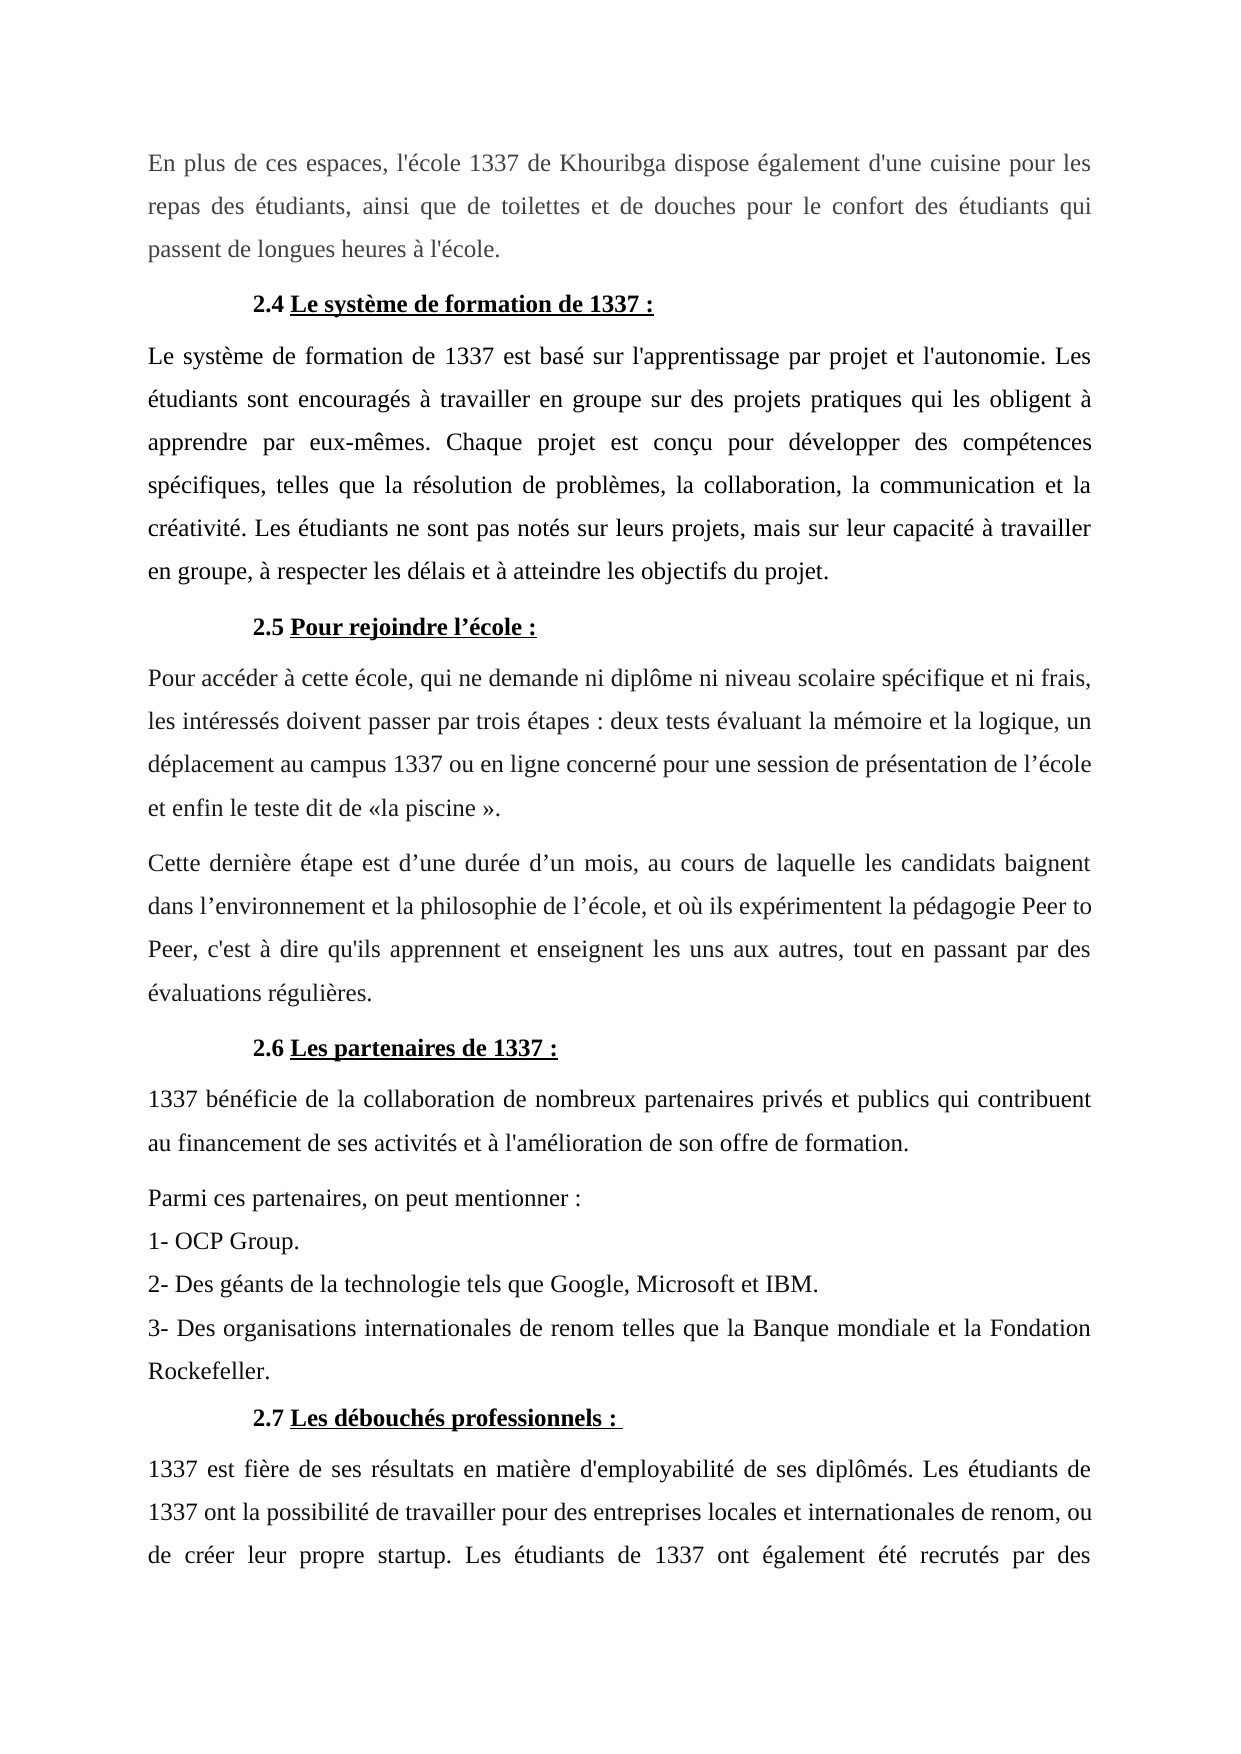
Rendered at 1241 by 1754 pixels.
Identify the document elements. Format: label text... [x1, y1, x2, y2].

text 1- OCP Group. [148, 1226, 1093, 1255]
text 3- Des organisations internationales de renom telles que la Banque mondiale et la Fondation Rockefeller. [148, 1313, 1093, 1384]
text Le système de formation de 1337 est basé sur l'apprentissage par projet et l'autonomie. Les étudiants sont encouragés à travailler en groupe sur des projets pratiques qui les obligent à apprendre par eux-mêmes. Chaque projet est conçu pour développer des compétences spécifiques, telles que la résolution de problèmes, la collaboration, la communication et la créativité. Les étudiants ne sont pas notés sur leurs projets, mais sur leur capacité à travailler en groupe, à respecter les délais et à atteindre les objectifs du projet. [148, 341, 1093, 585]
subtitle Les partenaires de 1337 : [253, 1033, 1093, 1062]
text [148, 1454, 1093, 1569]
text 2- Des géants de la technologie tels que Google, Microsoft et IBM. [148, 1269, 1093, 1298]
text Parmi ces partenaires, on peut mentionner : [148, 1183, 1093, 1212]
text En plus de ces espaces, l'école 1337 de Khouribga dispose également d'une cuisine pour les repas des étudiants, ainsi que de toilettes et de douches pour le confort des étudiants qui passent de longues heures à l'école. [148, 148, 1093, 263]
subtitle Pour rejoindre l’école : [253, 612, 1093, 641]
subtitle Les débouchés professionnels : [253, 1403, 1093, 1432]
text 1337 bénéficie de la collaboration de nombreux partenaires privés et publics qui contribuent au financement de ses activités et à l'amélioration de son offre de formation. [148, 1084, 1093, 1156]
subtitle Le système de formation de 1337 : [253, 289, 1093, 318]
text Pour accéder à cette école, qui ne demande ni diplôme ni niveau scolaire spécifique et ni frais, les intéressés doivent passer par trois étapes : deux tests évaluant la mémoire et la logique, un déplacement au campus 1337 ou en ligne concerné pour une session de présentation de l’école et enfin le teste dit de «la piscine ». [148, 663, 1093, 821]
text Cette dernière étape est d’une durée d’un mois, au cours de laquelle les candidats baignent dans l’environnement et la philosophie de l’école, et où ils expérimentent la pédagogie Peer to Peer, c'est à dire qu'ils apprennent et enseignent les uns aux autres, tout en passant par des évaluations régulières. [148, 848, 1093, 1006]
